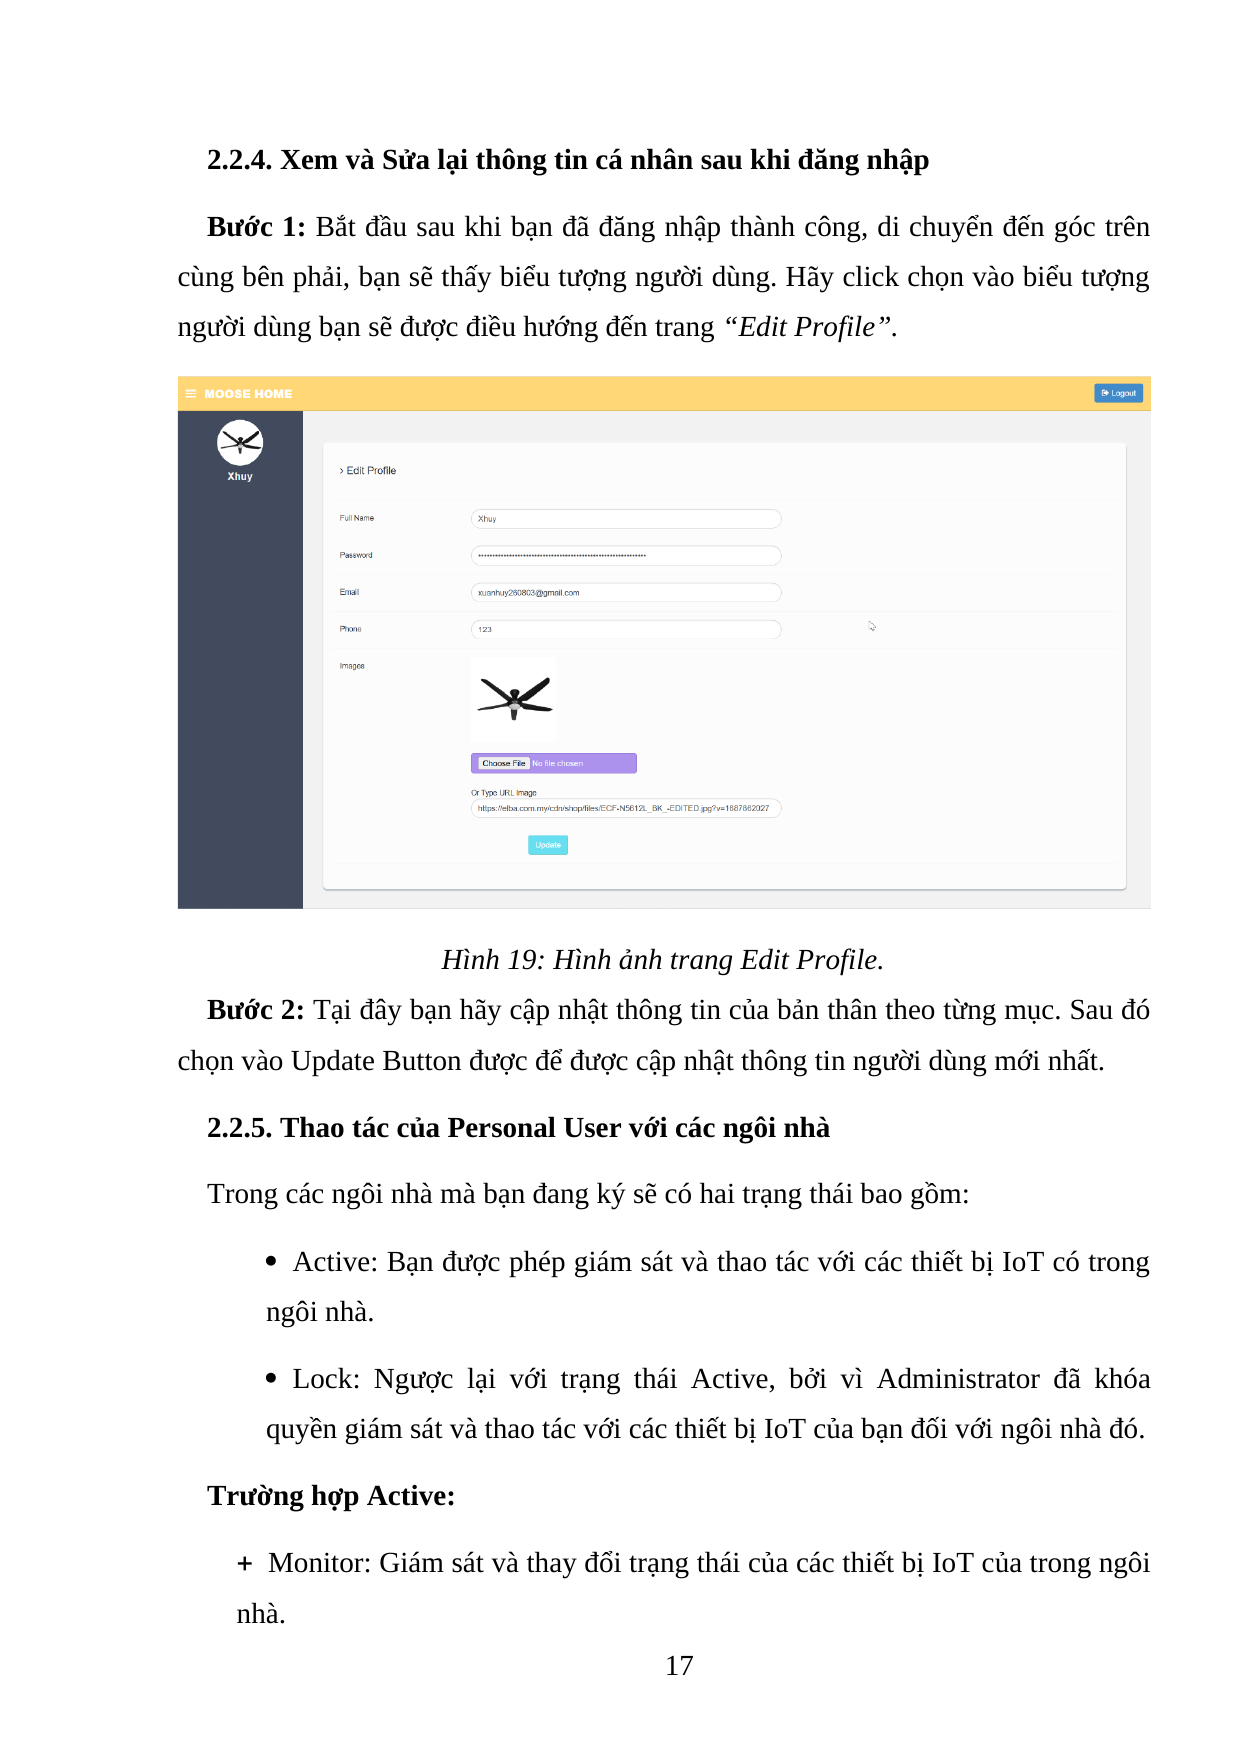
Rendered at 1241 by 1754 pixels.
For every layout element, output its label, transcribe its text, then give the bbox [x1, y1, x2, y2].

picture [177, 376, 1151, 909]
text Xem và Sửa lại thông tin cá nhân sau khi đăng nhập [177, 142, 1152, 175]
text Lock: Ngược lại với trạng thái Active, bởi vì Administrator đã khóa quyền giám sát và thao tác với các thiết bị IoT của bạn đối với ngôi nhà đó. [266, 1361, 1152, 1445]
text Monitor: Giám sát và thay đổi trạng thái của các thiết bị IoT của trong ngôi nhà. [236, 1545, 1152, 1629]
text Thao tác của Personal User với các ngôi nhà [177, 1110, 1152, 1143]
text Hình 19: Hình ảnh trang Edit Profile. [177, 942, 1152, 976]
text Bước 1: Bắt đầu sau khi bạn đã đăng nhập thành công, di chuyển đến góc trên cùng bên phải, bạn sẽ thấy biểu tượng người dùng. Hãy click chọn vào biểu tượng người dùng bạn sẽ được điều hướng đến trang “Edit Profile”. [177, 209, 1152, 343]
text Trong các ngôi nhà mà bạn đang ký sẽ có hai trạng thái bao gồm: [177, 1177, 1152, 1210]
text Bước 2: Tại đây bạn hãy cập nhật thông tin của bản thân theo từng mục. Sau đó chọn vào Update Button được để được cập nhật thông tin người dùng mới nhất. [177, 992, 1152, 1076]
text Trường hợp Active: [177, 1478, 1152, 1512]
text Active: Bạn được phép giám sát và thao tác với các thiết bị IoT có trong ngôi nhà. [266, 1244, 1152, 1328]
